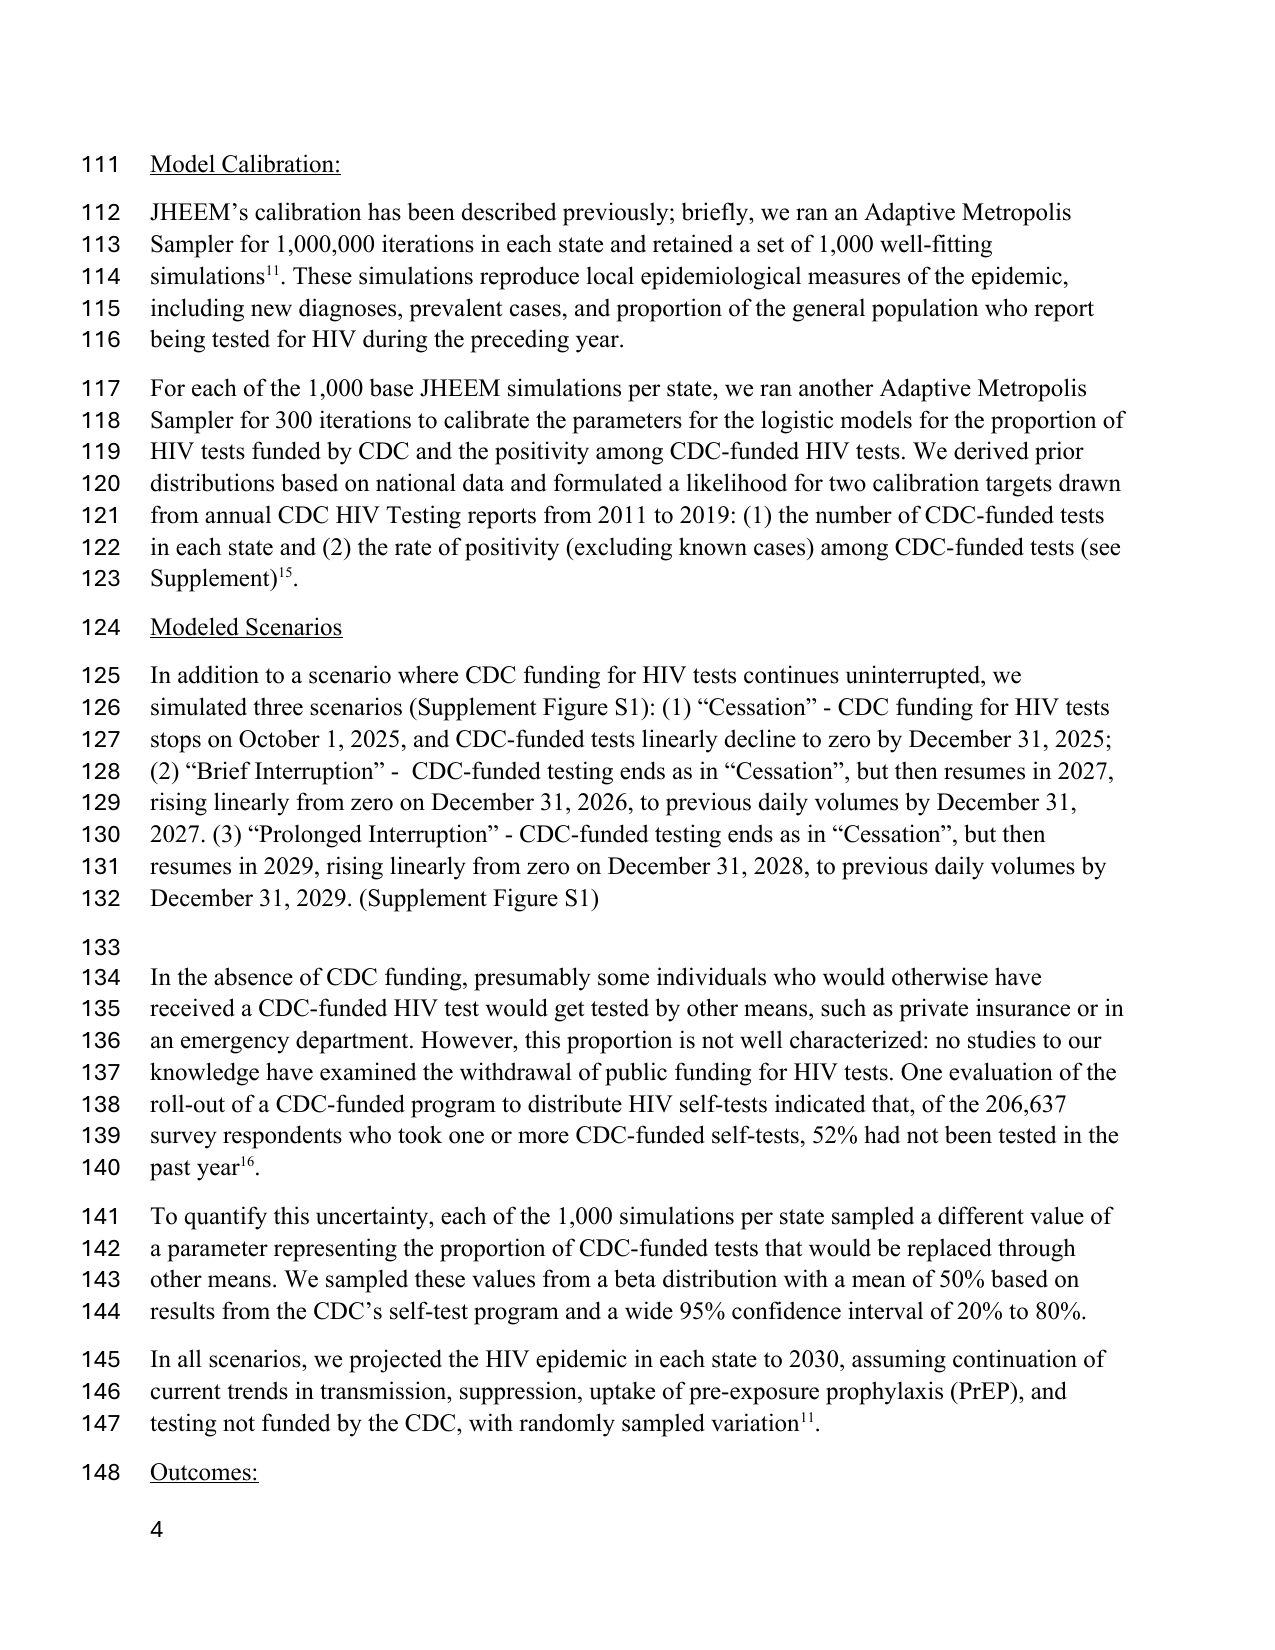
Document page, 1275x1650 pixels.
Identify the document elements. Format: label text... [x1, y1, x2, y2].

text In addition to a scenario where CDC funding for HIV tests continues uninterrupted, we simulated three scenarios (Supplement Figure S1): (1) “Cessation” - CDC funding for HIV tests stops on October 1, 2025, and CDC-funded tests linearly decline to zero by December 31, 2025; (2) “Brief Interruption” - CDC-funded testing ends as in “Cessation”, but then resumes in 2027, rising linearly from zero on December 31, 2026, to previous daily volumes by December 31, 2027. (3) “Prolonged Interruption” - CDC-funded testing ends as in “Cessation”, but then resumes in 2029, rising linearly from zero on December 31, 2028, to previous daily volumes by December 31, 2029. (Supplement Figure S1) [150, 661, 1125, 912]
text In all scenarios, we projected the HIV epidemic in each state to 2030, assuming continuation of current trends in transmission, suppression, uptake of pre-exposure prophylaxis (PrEP), and testing not funded by the CDC, with randomly sampled variation11. [150, 1346, 1125, 1437]
text Outcomes: [150, 1458, 1125, 1485]
text JHEEM’s calibration has been described previously; briefly, we ran an Adaptive Metropolis Sampler for 1,000,000 iterations in each state and retained a set of 1,000 well-fitting simulations11. These simulations reproduce local epidemiological measures of the epidemic, including new diagnoses, prevalent cases, and proportion of the general population who report being tested for HIV during the preceding year. [150, 198, 1125, 353]
text Model Calibration: [150, 150, 1125, 178]
text In the absence of CDC funding, presumably some individuals who would otherwise have received a CDC-funded HIV test would get tested by other means, such as private insurance or in an emergency department. However, this proportion is not well characterized: no studies to our knowledge have examined the withdrawal of public funding for HIV tests. One evaluation of the roll-out of a CDC-funded program to distribute HIV self-tests indicated that, of the 206,637 survey respondents who took one or more CDC-funded self-tests, 52% had not been tested in the past year16. [150, 963, 1125, 1181]
text Modeled Scenarios [150, 613, 1125, 641]
text To quantify this uncertainty, each of the 1,000 simulations per state sampled a different value of a parameter representing the proportion of CDC-funded tests that would be replaced through other means. We sampled these values from a beta distribution with a mean of 50% based on results from the CDC’s self-test program and a wide 95% confidence interval of 20% to 80%. [150, 1202, 1125, 1325]
text For each of the 1,000 base JHEEM simulations per state, we ran another Adaptive Metropolis Sampler for 300 iterations to calibrate the parameters for the logistic models for the proportion of HIV tests funded by CDC and the positivity among CDC-funded HIV tests. We derived prior distributions based on national data and formulated a likelihood for two calibration targets drawn from annual CDC HIV Testing reports from 2011 to 2019: (1) the number of CDC-funded tests in each state and (2) the rate of positivity (excluding known cases) among CDC-funded tests (see Supplement)15. [150, 374, 1125, 592]
